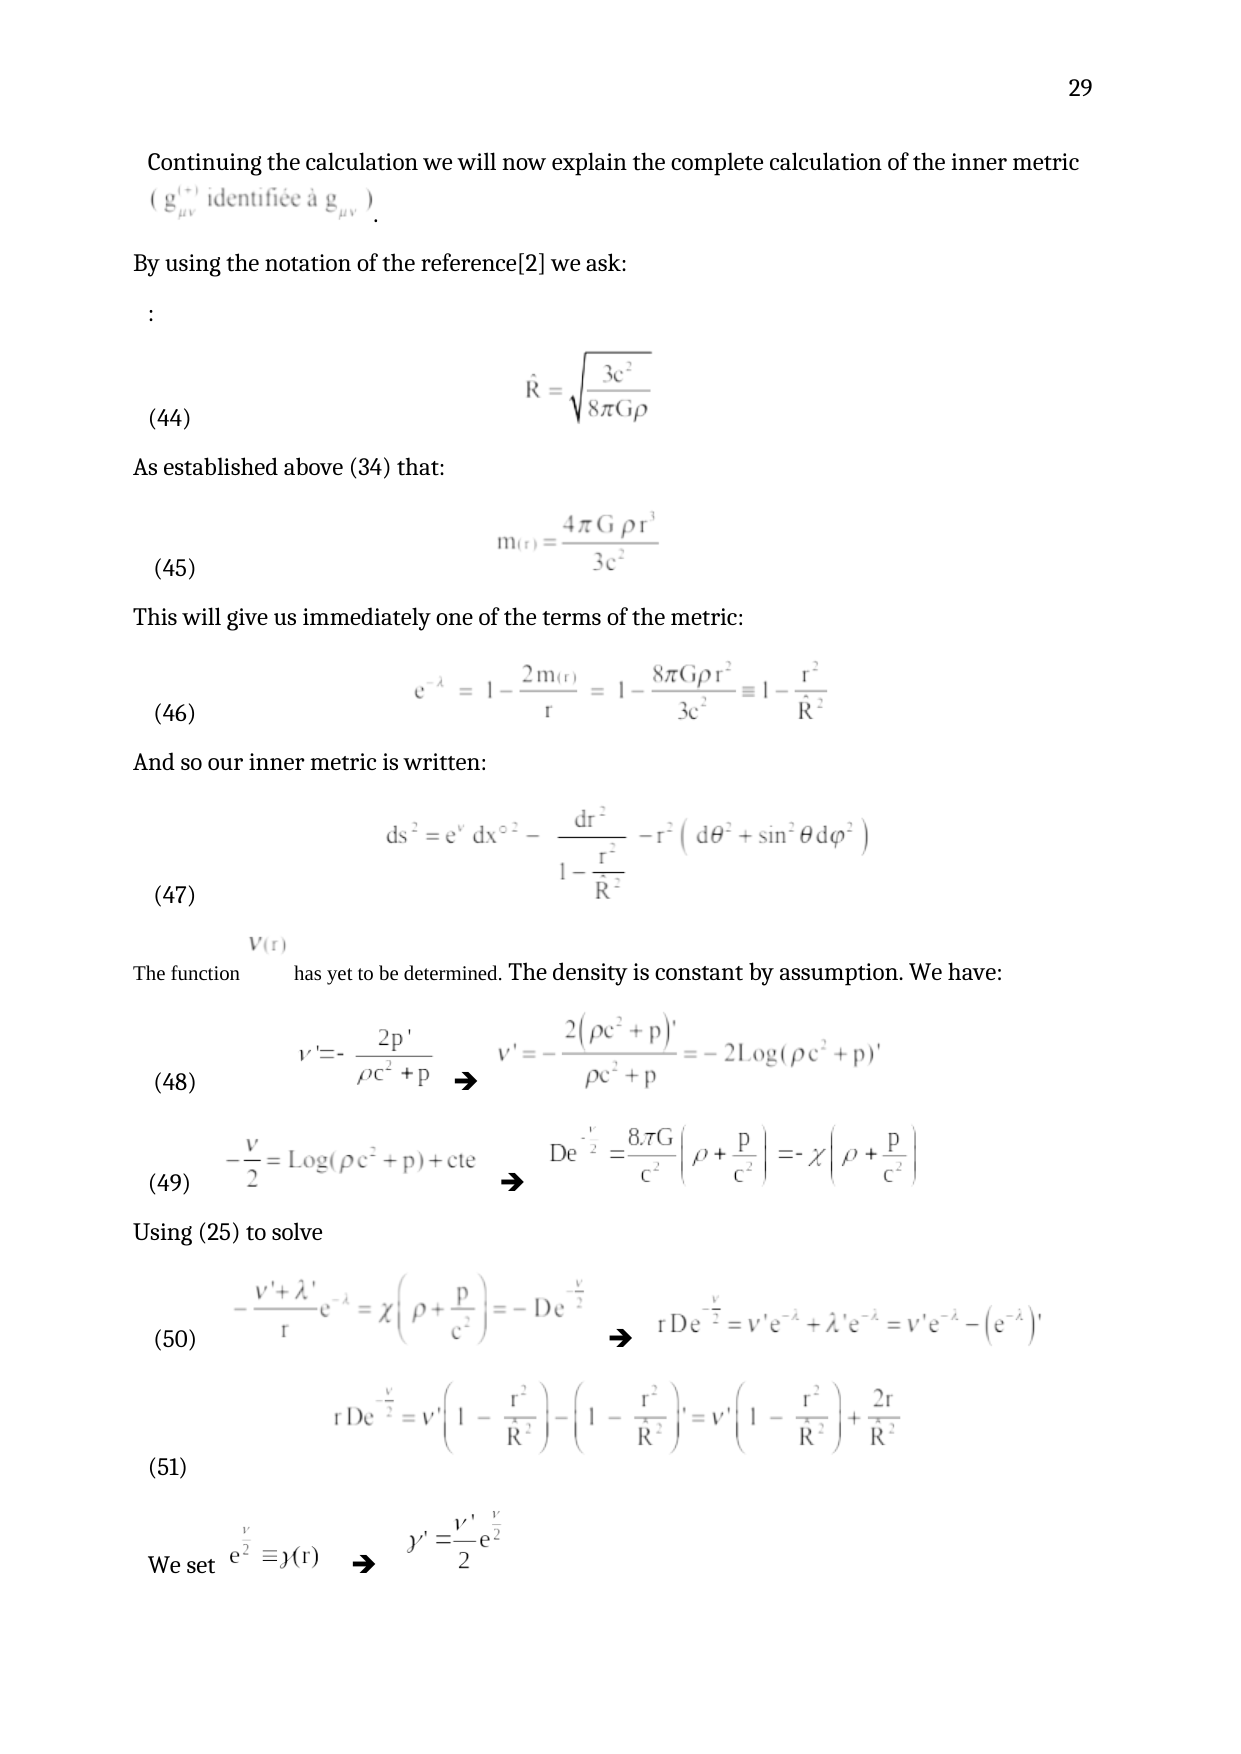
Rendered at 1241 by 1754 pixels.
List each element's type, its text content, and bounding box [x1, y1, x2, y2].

text (44) [148, 348, 1093, 432]
text (49) [148, 1118, 1093, 1197]
text As established above (34) that: [133, 453, 1108, 482]
text The function has yet to be determined. The density is constant by assumption. We have: [133, 931, 1108, 987]
text Using (25) to solve [133, 1218, 1108, 1247]
text (51) [148, 1375, 1093, 1482]
text (48) [148, 1008, 1093, 1097]
text This will give us immediately one of the terms of the metric: [133, 603, 1108, 632]
text We set [148, 1503, 1093, 1579]
text By using the notation of the reference[2] we ask: [133, 249, 1108, 278]
text Continuing the calculation we will now explain the complete calculation of the inner metric . [148, 148, 1093, 228]
text (50) [148, 1268, 1093, 1354]
text And so our inner metric is written: [133, 748, 1108, 777]
text : [148, 299, 1093, 327]
text (46) [148, 653, 1093, 727]
text (47) [148, 798, 1093, 910]
text (45) [148, 503, 1093, 582]
